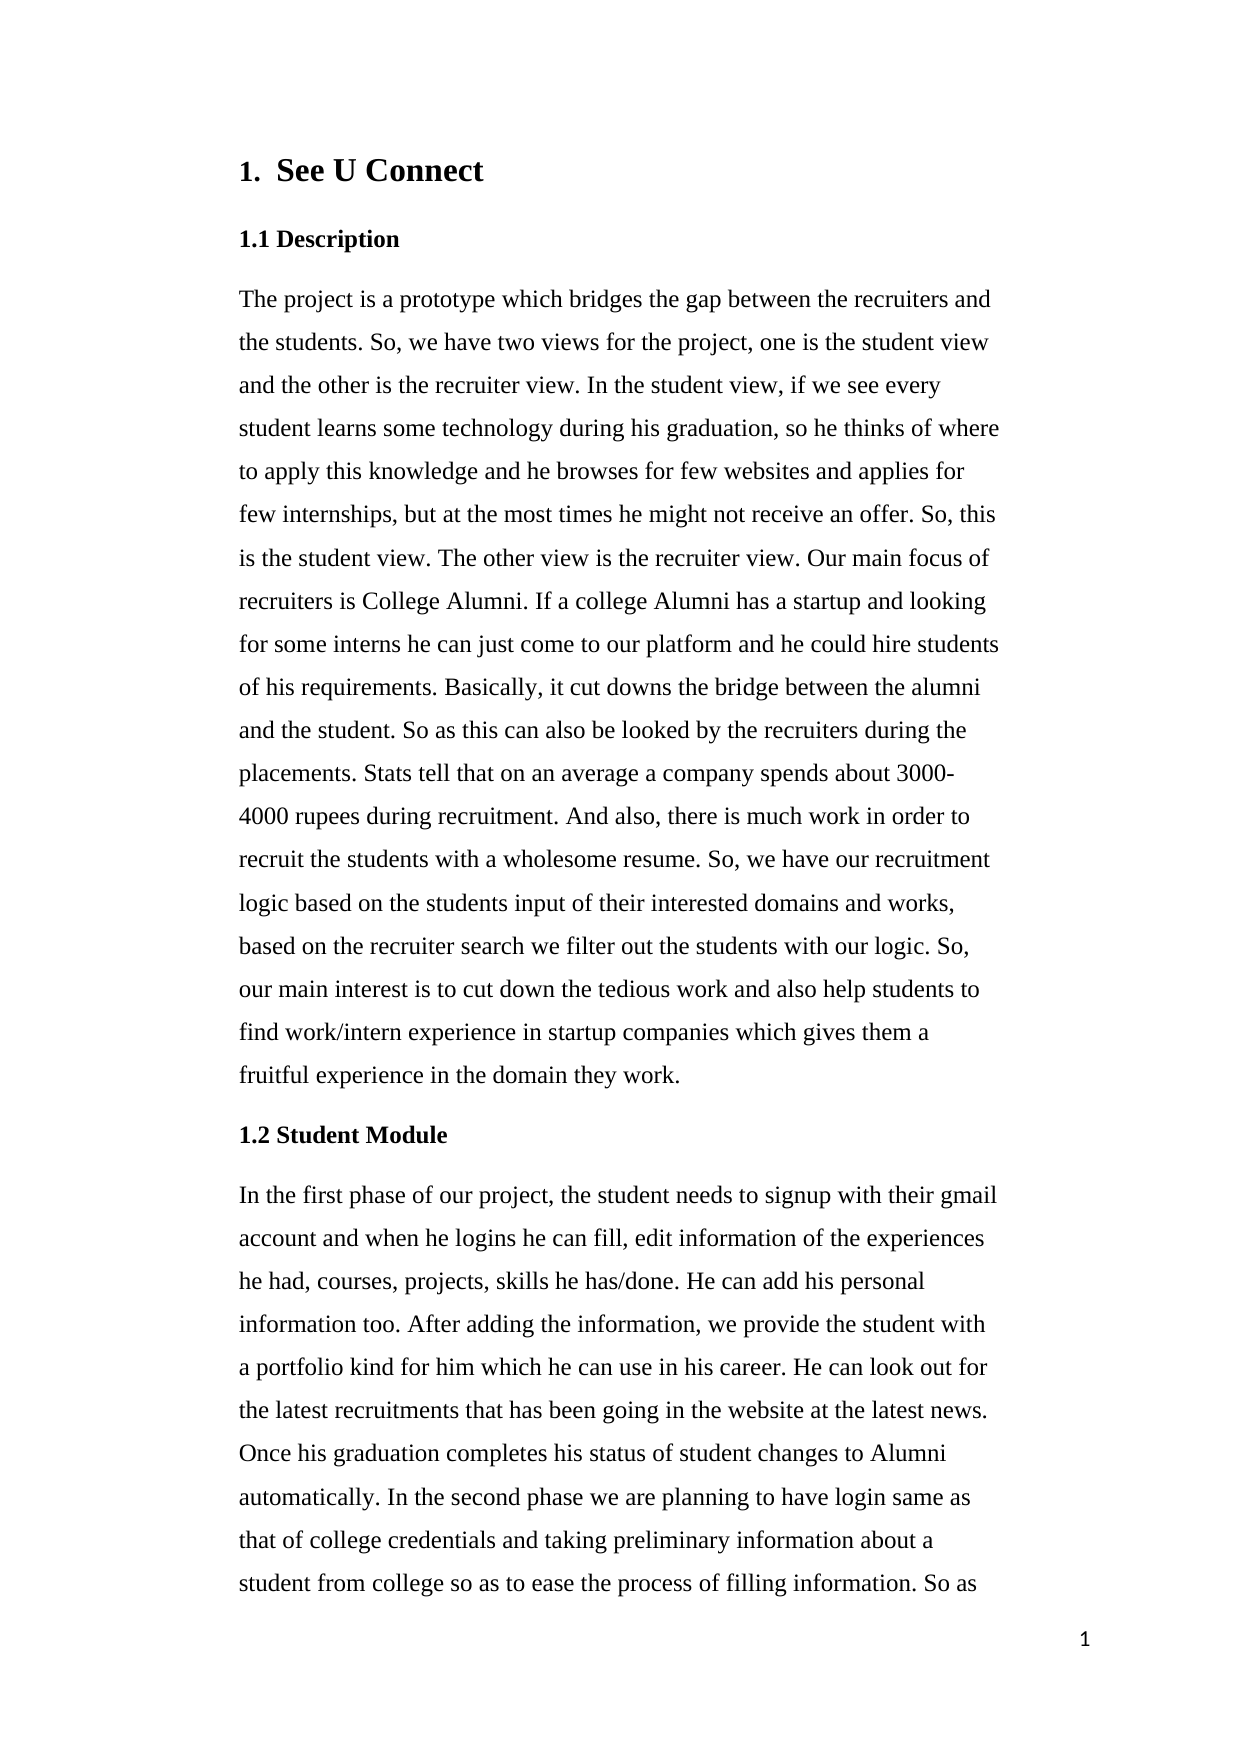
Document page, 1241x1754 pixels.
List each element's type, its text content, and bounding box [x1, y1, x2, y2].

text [238, 1180, 1002, 1597]
list See U Connect [239, 150, 1002, 188]
text 1.1 Description [238, 224, 1002, 253]
text 1.2 Student Module [238, 1120, 1002, 1149]
text The project is a prototype which bridges the gap between the recruiters and the students. So, we have two views for the project, one is the student view and the other is the recruiter view. In the student view, if we see every student learns some technology during his graduation, so he thinks of where to apply this knowledge and he browses for few websites and applies for few internships, but at the most times he might not receive an offer. So, this is the student view. The other view is the recruiter view. Our main focus of recruiters is College Alumni. If a college Alumni has a startup and looking for some interns he can just come to our platform and he could hire students of his requirements. Basically, it cut downs the bridge between the alumni and the student. So as this can also be looked by the recruiters during the placements. Stats tell that on an average a company spends about 3000-4000 rupees during recruitment. And also, there is much work in order to recruit the students with a wholesome resume. So, we have our recruitment logic based on the students input of their interested domains and works, based on the recruiter search we filter out the students with our logic. So, our main interest is to cut down the tedious work and also help students to find work/intern experience in startup companies which gives them a fruitful experience in the domain they work. [238, 284, 1002, 1089]
